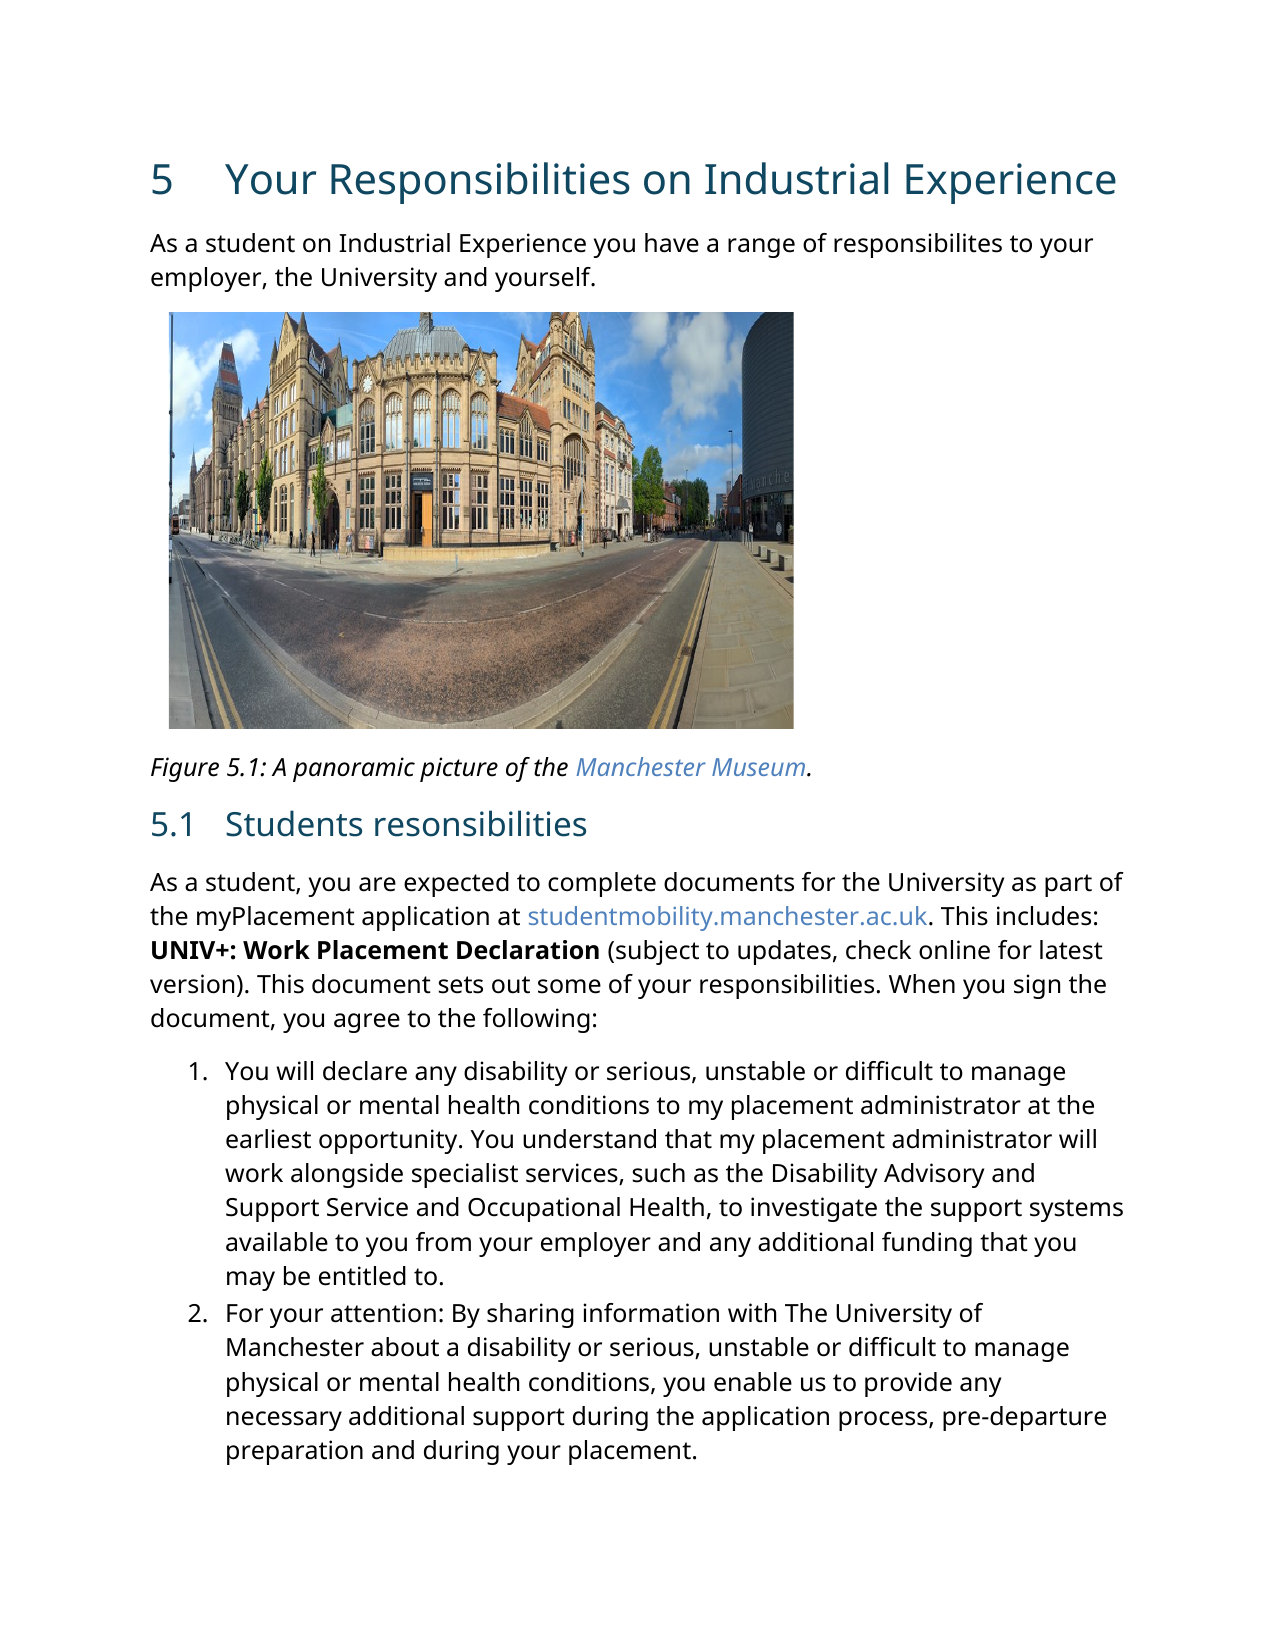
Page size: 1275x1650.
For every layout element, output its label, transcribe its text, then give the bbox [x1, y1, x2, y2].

text As a student, you are expected to complete documents for the University as part of the myPlacement application at studentmobility.manchester.ac.uk. This includes: UNIV+: Work Placement Declaration (subject to updates, check online for latest version). This document sets out some of your responsibilities. When you sign the document, you agree to the following: [150, 865, 1125, 1035]
text Figure 5.1: A panoramic picture of the Manchester Museum. [150, 750, 1125, 784]
text As a student on Industrial Experience you have a range of responsibilites to your employer, the University and yourself. [150, 226, 1125, 294]
list For your attention: By sharing information with The University of Manchester about a disability or serious, unstable or difficult to manage physical or mental health conditions, you enable us to provide any necessary additional support during the application process, pre-departure preparation and during your placement. [187, 1296, 1125, 1466]
picture [168, 312, 794, 729]
subtitle 5.1 Students resonsibilities [150, 801, 1125, 846]
list You will declare any disability or serious, unstable or difficult to manage physical or mental health conditions to my placement administrator at the earliest opportunity. You understand that my placement administrator will work alongside specialist services, such as the Disability Advisory and Support Service and Occupational Health, to investigate the support systems available to you from your employer and any additional funding that you may be entitled to. [187, 1054, 1125, 1292]
subtitle 5 Your Responsibilities on Industrial Experience [150, 150, 1125, 207]
